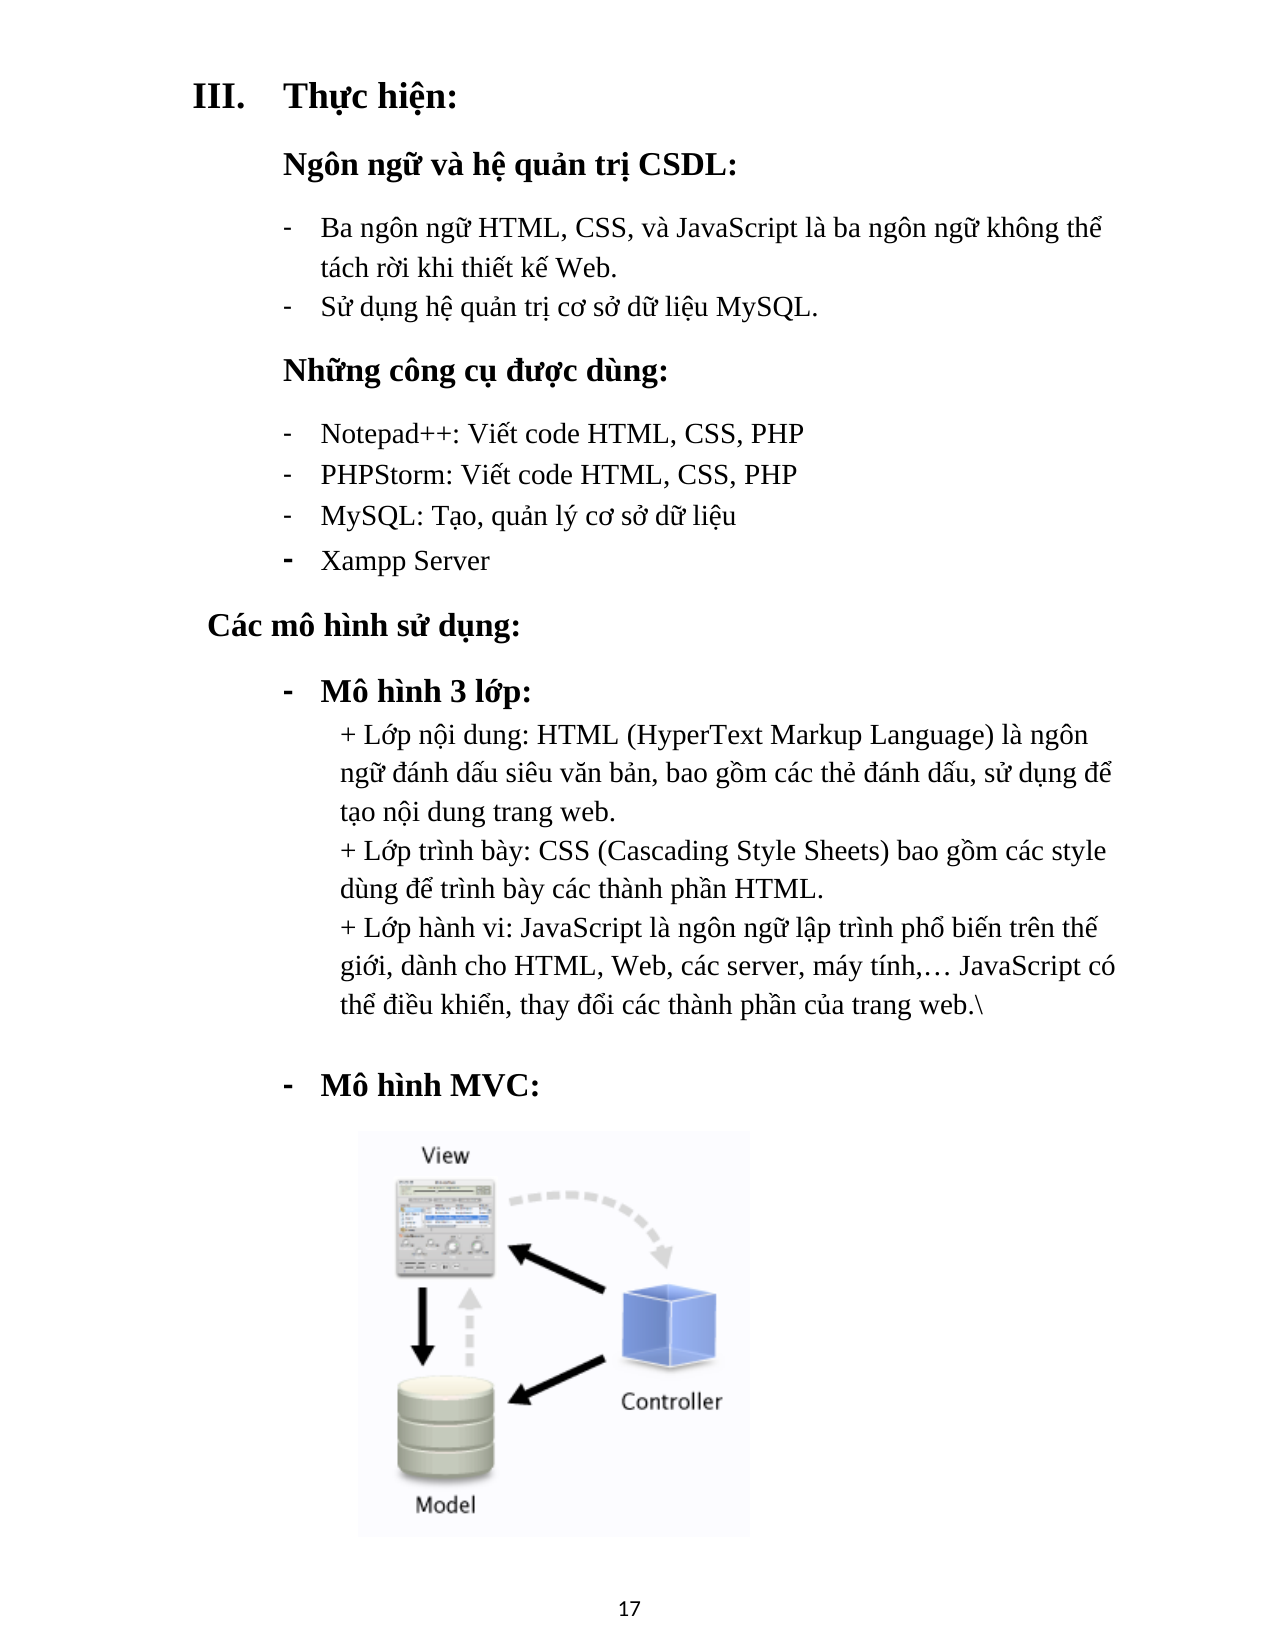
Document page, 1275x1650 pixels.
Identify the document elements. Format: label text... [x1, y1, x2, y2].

text Các mô hình sử dụng: [207, 605, 1125, 644]
text Những công cụ được dùng: [208, 350, 1125, 388]
list Sử dụng hệ quản trị cơ sở dữ liệu MySQL. [283, 288, 1125, 324]
list PHPStorm: Viết code HTML, CSS, PHP [283, 456, 1125, 492]
list Mô hình MVC: [283, 1064, 1125, 1105]
list Mô hình 3 lớp: [283, 670, 1125, 711]
list + Lớp hành vi: JavaScript là ngôn ngữ lập trình phổ biến trên thế giới, dành cho HTML, Web, các server, máy tính,… JavaScript có thể điều khiển, thay đổi các thành phần của trang web.\ [340, 910, 1125, 1020]
list + Lớp trình bày: CSS (Cascading Style Sheets) bao gồm các style dùng để trình bày các thành phần HTML. [340, 833, 1125, 905]
list MySQL: Tạo, quản lý cơ sở dữ liệu [283, 497, 1125, 532]
list Xampp Server [283, 538, 1125, 578]
picture [357, 1131, 751, 1537]
text Ngôn ngữ và hệ quản trị CSDL: [208, 144, 1125, 183]
list Notepad++: Viết code HTML, CSS, PHP [283, 415, 1125, 451]
list Thực hiện: [192, 74, 1125, 117]
list Ba ngôn ngữ HTML, CSS, và JavaScript là ba ngôn ngữ không thể tách rời khi thiết kế Web. [283, 209, 1125, 283]
list + Lớp nội dung: HTML (HyperText Markup Language) là ngôn ngữ đánh dấu siêu văn bản, bao gồm các thẻ đánh dấu, sử dụng để tạo nội dung trang web. [340, 717, 1125, 828]
